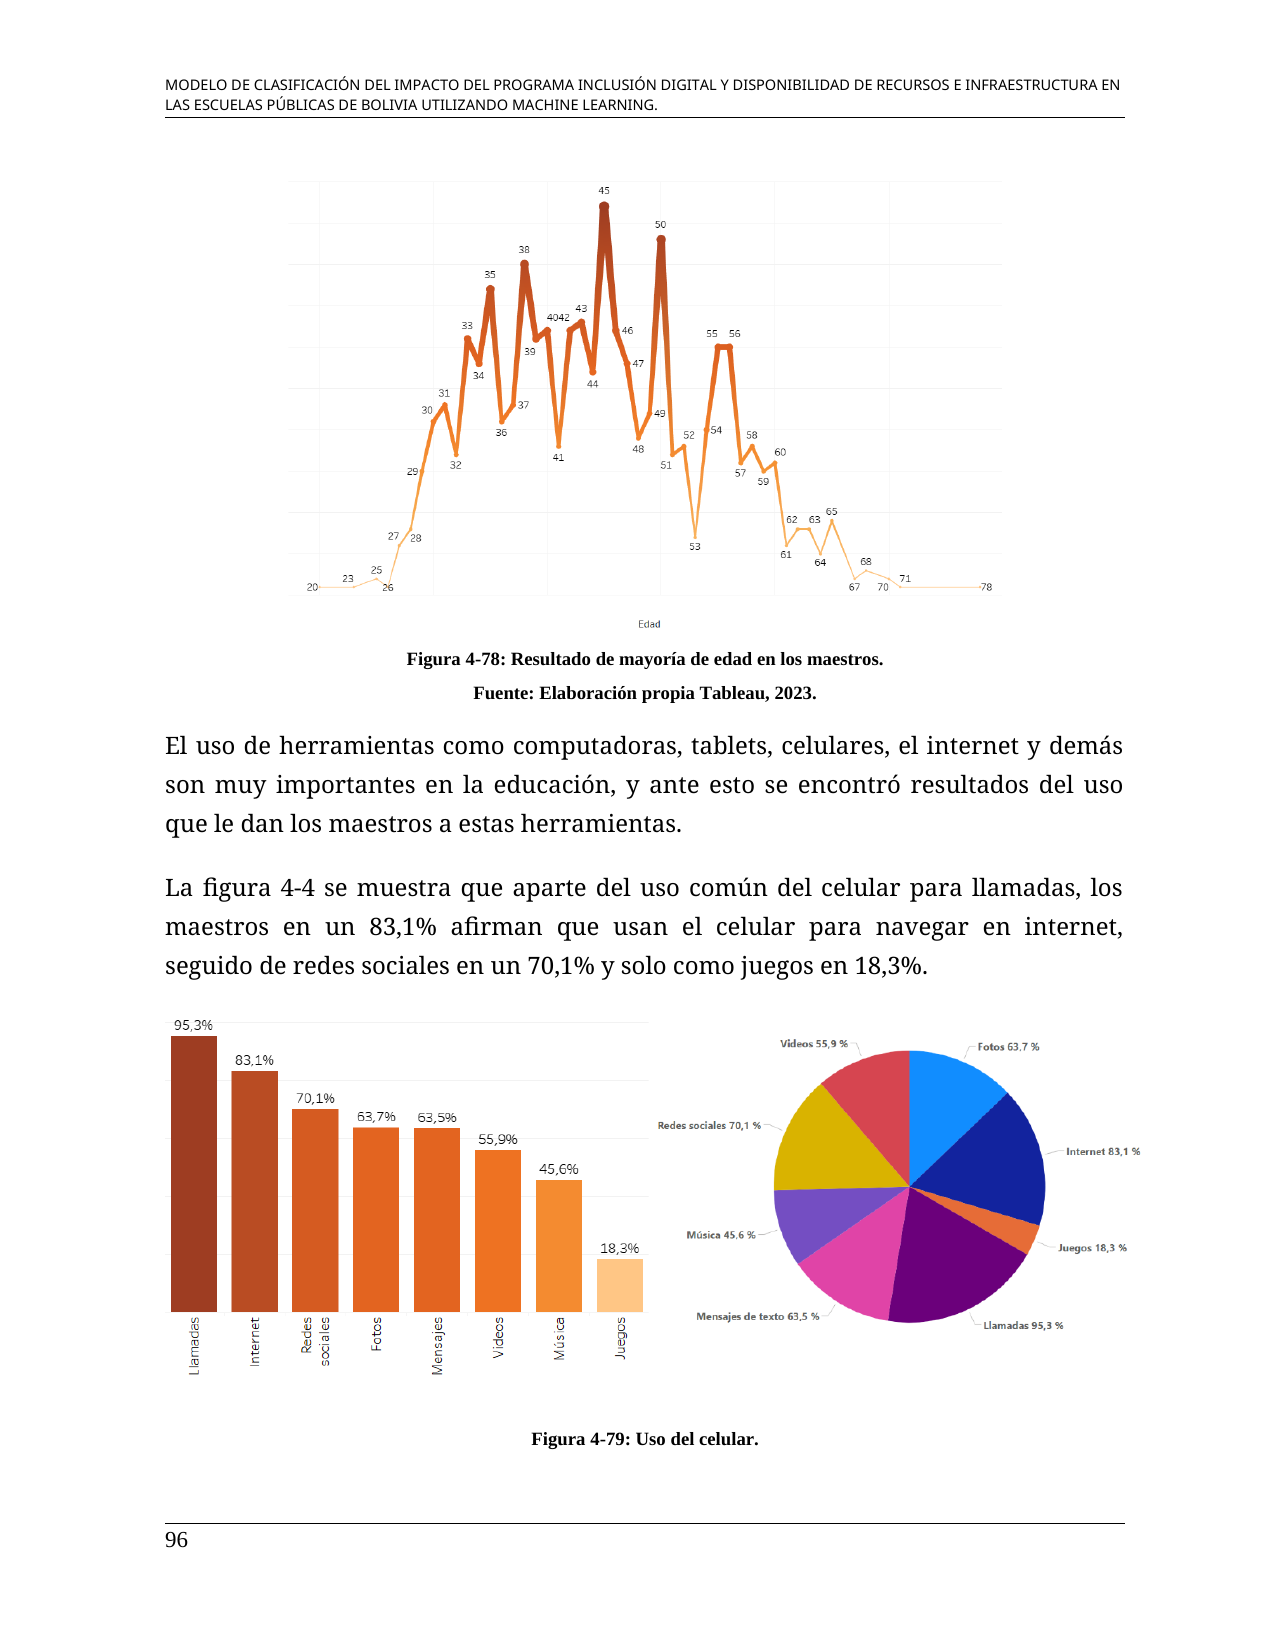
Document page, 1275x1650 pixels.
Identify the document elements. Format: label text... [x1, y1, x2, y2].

picture [288, 177, 1002, 631]
text Fuente: Elaboración propia Tableau, 2023. [165, 682, 1125, 703]
text El uso de herramientas como computadoras, tablets, celulares, el internet y demás son muy importantes en la educación, y ante esto se encontró resultados del uso que le dan los maestros a estas herramientas. [165, 728, 1125, 839]
text La figura 4-4 se muestra que aparte del uso común del celular para llamadas, los maestros en un 83,1% afirman que usan el celular para navegar en internet, seguido de redes sociales en un 70,1% y solo como juegos en 18,3%. [165, 871, 1125, 981]
picture [165, 1012, 1147, 1379]
